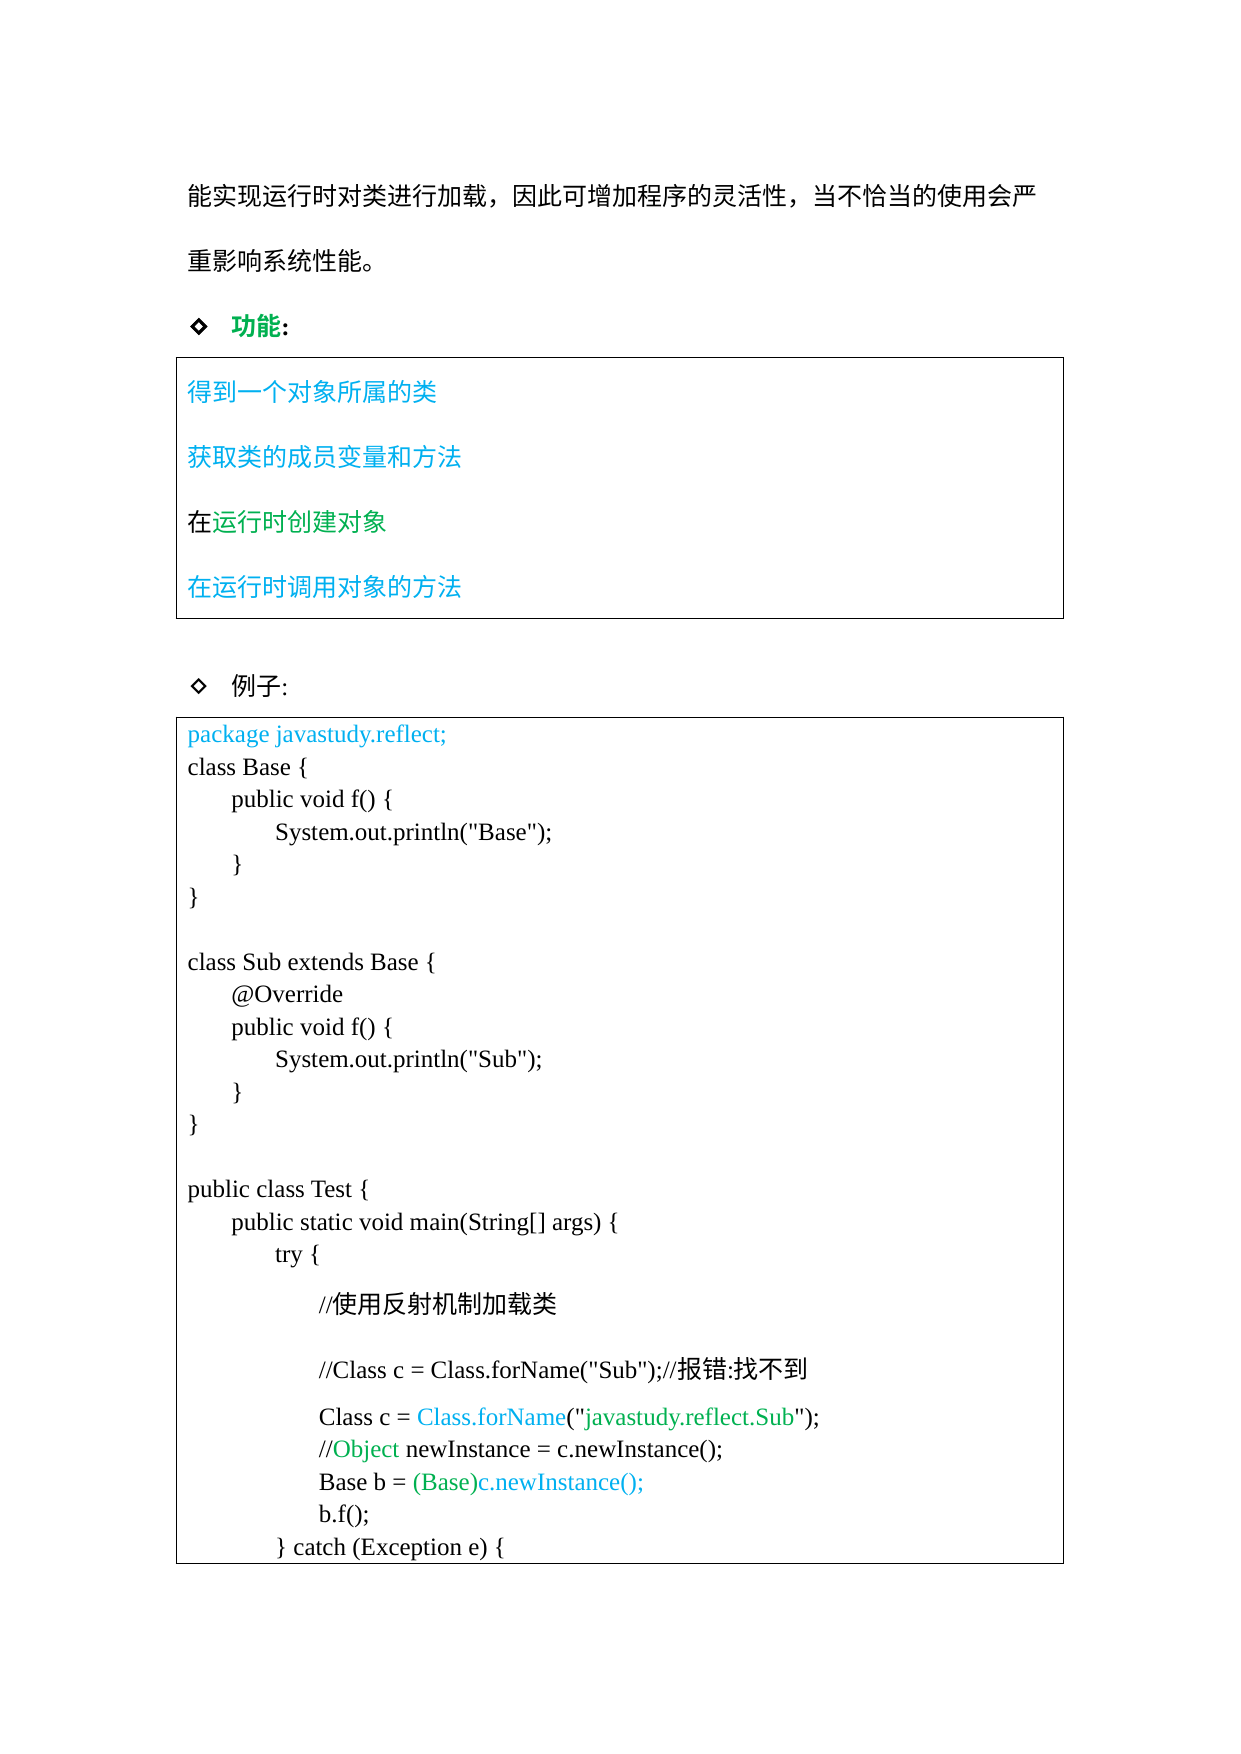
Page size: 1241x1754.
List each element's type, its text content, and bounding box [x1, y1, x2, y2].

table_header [177, 718, 1063, 1563]
list 功能: [187, 292, 1053, 357]
text 能实现运行时对类进行加载，因此可增加程序的灵活性，当不恰当的使用会严重影响系统性能。 [187, 162, 1053, 292]
list 例子: [187, 652, 1053, 717]
table_header 得到一个对象所属的类 获取类的成员变量和方法 在运行时创建对象 在运行时调用对象的方法 [177, 358, 1063, 618]
